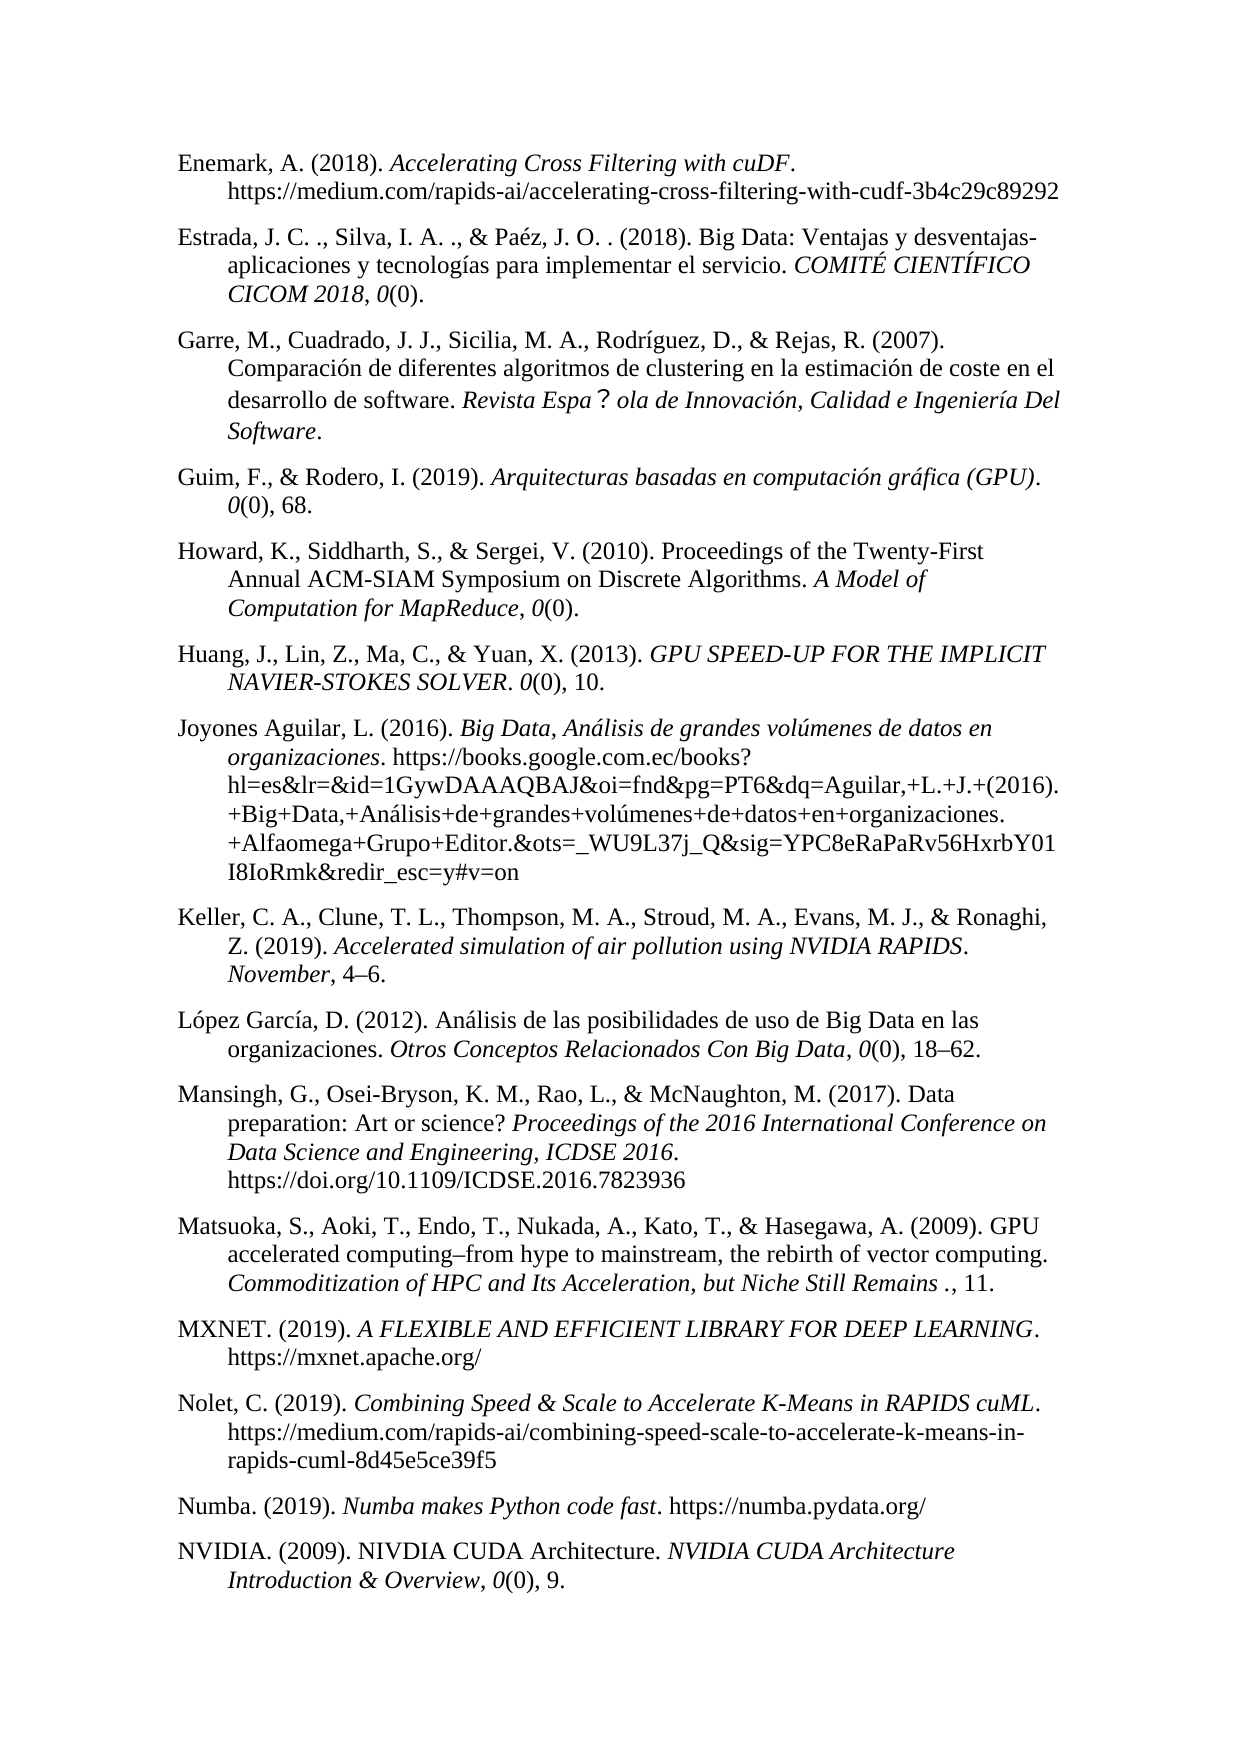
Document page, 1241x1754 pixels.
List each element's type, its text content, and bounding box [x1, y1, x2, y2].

text NVIDIA. (2009). NIVDIA CUDA Architecture. NVIDIA CUDA Architecture Introduction & Overview, 0(0), 9. [177, 1536, 1063, 1594]
text MXNET. (2019). A FLEXIBLE AND EFFICIENT LIBRARY FOR DEEP LEARNING. https://mxnet.apache.org/ [177, 1314, 1063, 1371]
text Mansingh, G., Osei-Bryson, K. M., Rao, L., & McNaughton, M. (2017). Data preparation: Art or science? Proceedings of the 2016 International Conference on Data Science and Engineering, ICDSE 2016. https://doi.org/10.1109/ICDSE.2016.7823936 [177, 1079, 1063, 1194]
text Nolet, C. (2019). Combining Speed & Scale to Accelerate K-Means in RAPIDS cuML. https://medium.com/rapids-ai/combining-speed-scale-to-accelerate-k-means-in-rapids-cuml-8d45e5ce39f5 [177, 1388, 1063, 1474]
text Numba. (2019). Numba makes Python code fast. https://numba.pydata.org/ [177, 1491, 1063, 1519]
text Guim, F., & Rodero, I. (2019). Arquitecturas basadas en computación gráfica (GPU). 0(0), 68. [177, 462, 1063, 519]
text Howard, K., Siddharth, S., & Sergei, V. (2010). Proceedings of the Twenty-First Annual ACM-SIAM Symposium on Discrete Algorithms. A Model of Computation for MapReduce, 0(0). [177, 536, 1063, 622]
text Matsuoka, S., Aoki, T., Endo, T., Nukada, A., Kato, T., & Hasegawa, A. (2009). GPU accelerated computing–from hype to mainstream, the rebirth of vector computing. Commoditization of HPC and Its Acceleration, but Niche Still Remains ., 11. [177, 1211, 1063, 1297]
text Keller, C. A., Clune, T. L., Thompson, M. A., Stroud, M. A., Evans, M. J., & Ronaghi, Z. (2019). Accelerated simulation of air pollution using NVIDIA RAPIDS. November, 4–6. [177, 902, 1063, 988]
text Joyones Aguilar, L. (2016). Big Data, Análisis de grandes volúmenes de datos en organizaciones. https://books.google.com.ec/books?hl=es&lr=&id=1GywDAAAQBAJ&oi=fnd&pg=PT6&dq=Aguilar,+L.+J.+(2016).+Big+Data,+Análisis+de+grandes+volúmenes+de+datos+en+organizaciones.+Alfaomega+Grupo+Editor.&ots=_WU9L37j_Q&sig=YPC8eRaPaRv56HxrbY01I8IoRmk&redir_esc=y#v=on [177, 713, 1063, 885]
text Garre, M., Cuadrado, J. J., Sicilia, M. A., Rodríguez, D., & Rejas, R. (2007). Comparación de diferentes algoritmos de clustering en la estimación de coste en el desarrollo de software. Revista Espa？ola de Innovación, Calidad e Ingeniería Del Software. [177, 325, 1063, 445]
text Estrada, J. C. ., Silva, I. A. ., & Paéz, J. O. . (2018). Big Data: Ventajas y desventajas-aplicaciones y tecnologías para implementar el servicio. COMITÉ CIENTÍFICO CICOM 2018, 0(0). [177, 222, 1063, 308]
text Enemark, A. (2018). Accelerating Cross Filtering with cuDF. https://medium.com/rapids-ai/accelerating-cross-filtering-with-cudf-3b4c29c89292 [177, 148, 1063, 205]
text Huang, J., Lin, Z., Ma, C., & Yuan, X. (2013). GPU SPEED-UP FOR THE IMPLICIT NAVIER-STOKES SOLVER. 0(0), 10. [177, 639, 1063, 696]
text López García, D. (2012). Análisis de las posibilidades de uso de Big Data en las organizaciones. Otros Conceptos Relacionados Con Big Data, 0(0), 18–62. [177, 1005, 1063, 1062]
